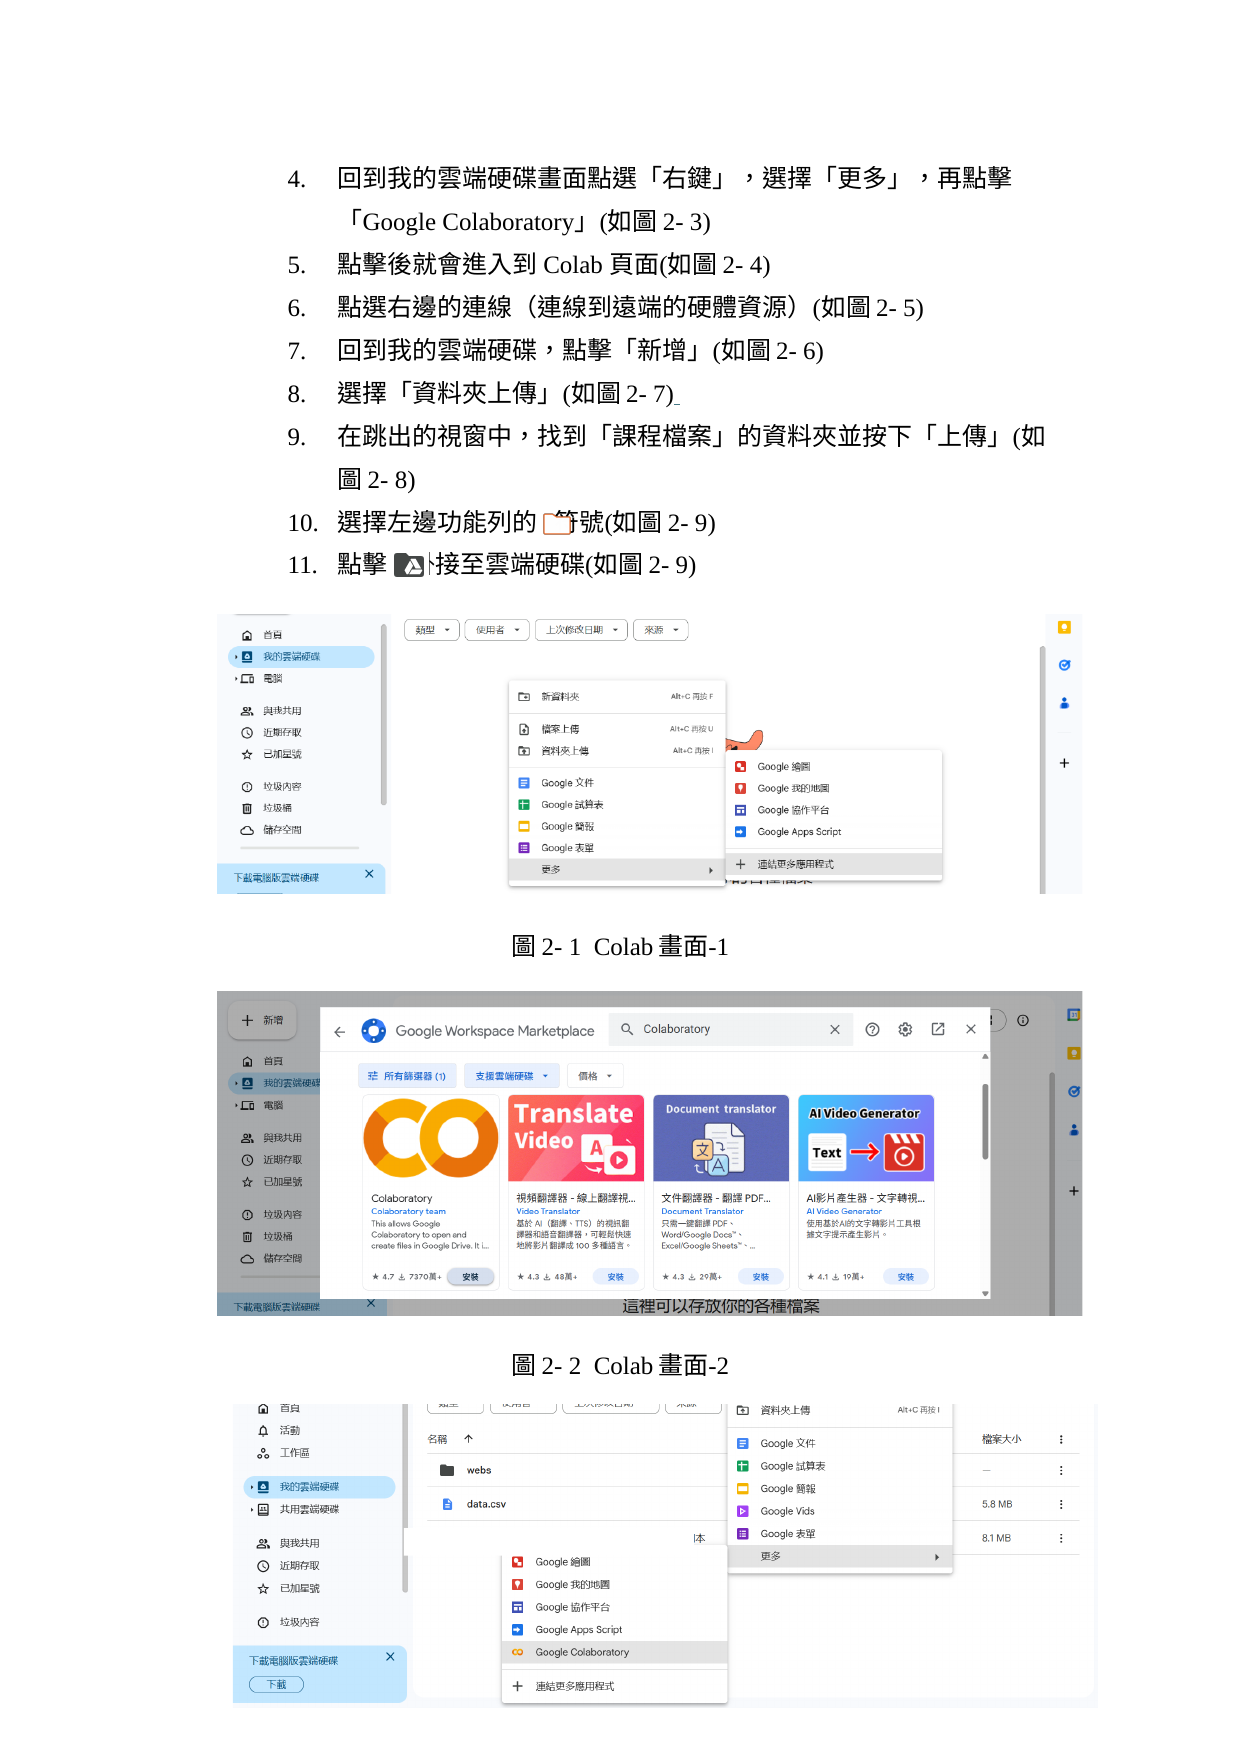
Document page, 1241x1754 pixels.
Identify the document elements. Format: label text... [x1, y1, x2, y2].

list 回到我的雲端硬碟，點擊「新增」(如圖2- 6) [287, 329, 1053, 367]
picture [540, 507, 574, 541]
list 點擊 掛接至雲端硬碟(如圖2- 9) [287, 544, 1053, 582]
picture [392, 551, 430, 582]
list 回到我的雲端硬碟畫面點選「右鍵」，選擇「更多」，再點擊「Google Colaboratory」(如圖2- 3) [287, 158, 1053, 238]
picture [232, 1404, 1098, 1708]
list 選擇「資料夾上傳」(如圖2- 7) [287, 372, 1053, 410]
list 點選右邊的連線（連線到遠端的硬體資源）(如圖2- 5) [287, 287, 1053, 324]
list 點擊後就會進入到 Colab 頁面(如圖2- 4) [287, 244, 1053, 281]
list 在跳出的視窗中，找到「課程檔案」的資料夾並按下「上傳」(如圖2- 8) [287, 415, 1053, 496]
picture [217, 614, 1083, 894]
picture [217, 991, 1083, 1316]
text 圖2- 2 Colab畫面-2 [187, 1344, 1053, 1382]
list 選擇左邊功能列的 符號(如圖2- 9) [287, 501, 1053, 539]
text 圖2- 1 Colab畫面-1 [187, 926, 1053, 963]
